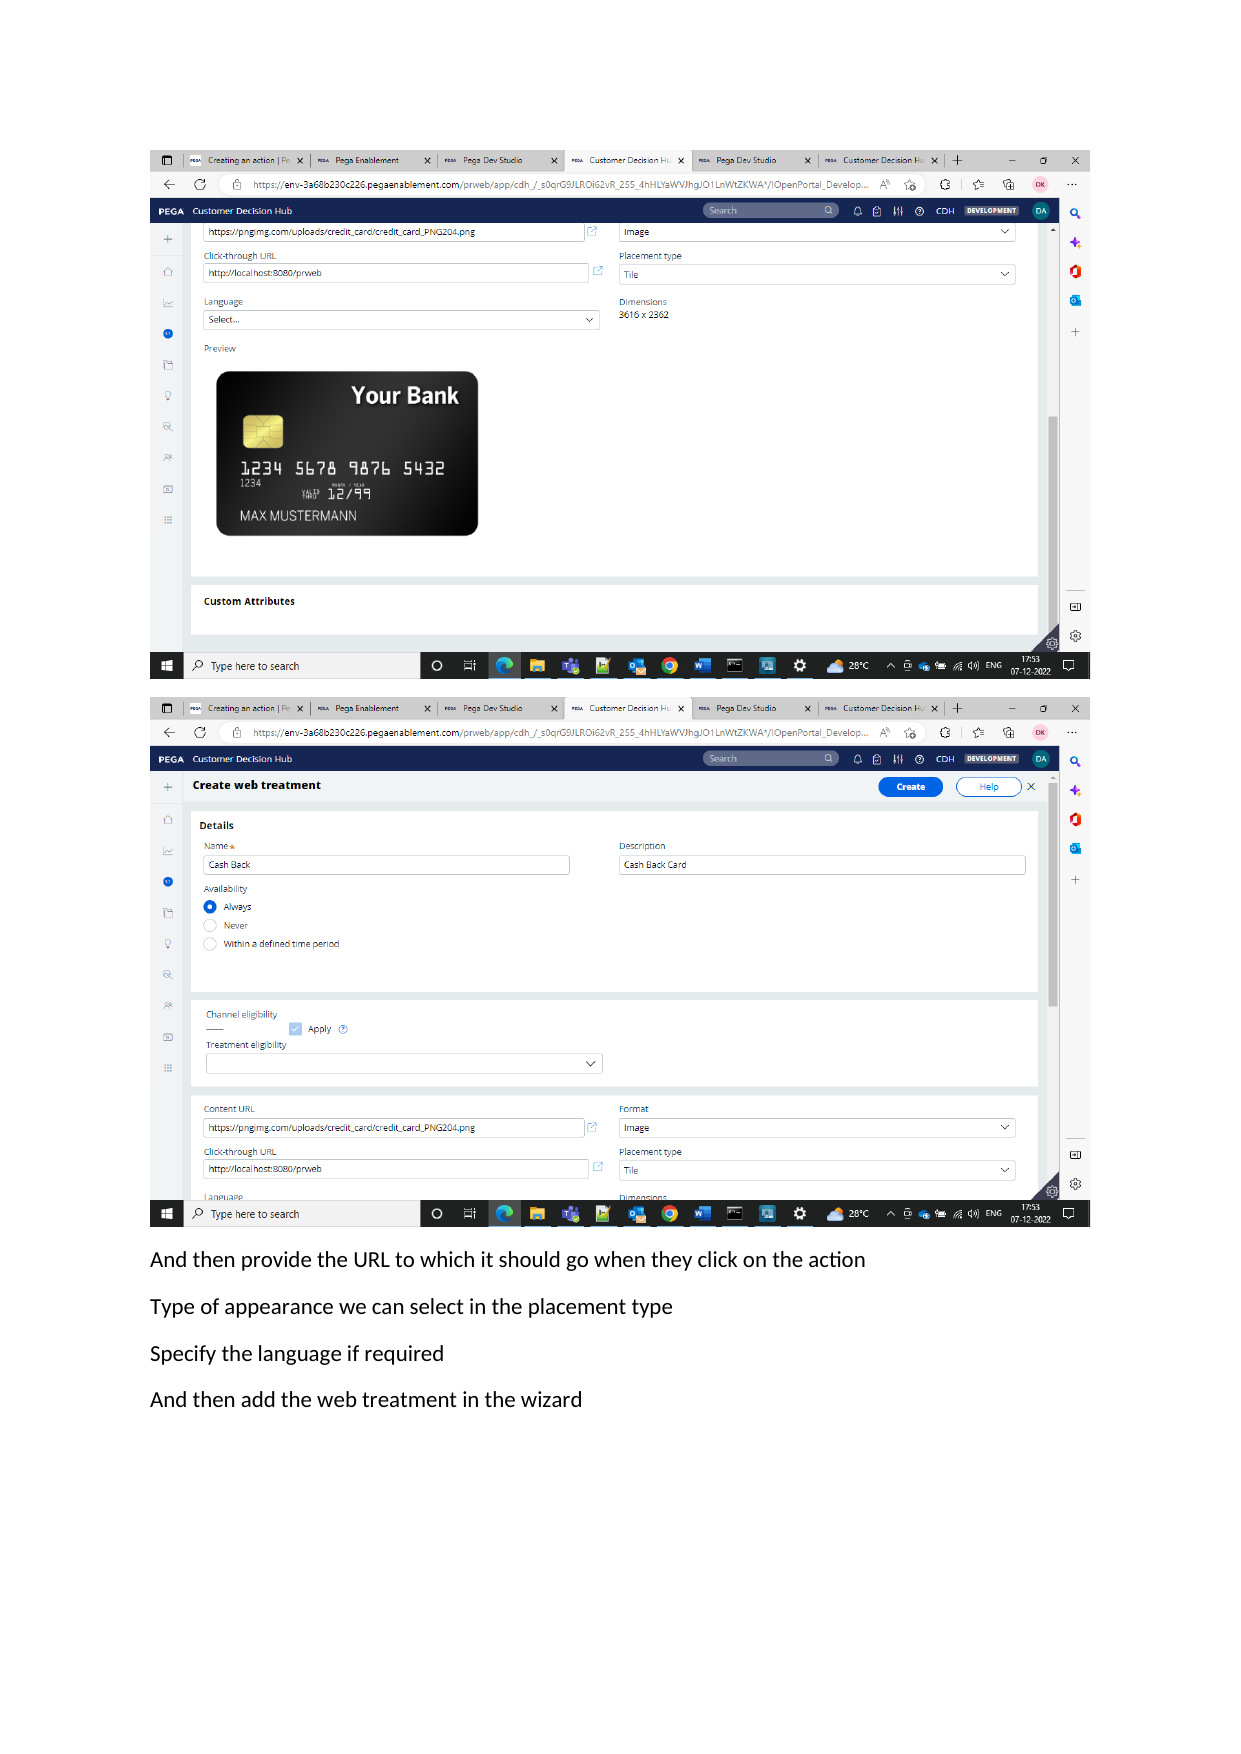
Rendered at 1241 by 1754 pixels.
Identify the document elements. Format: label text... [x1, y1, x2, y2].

text Type of appearance we can select in the placement type [150, 1292, 1090, 1320]
text Specify the language if required [150, 1339, 1090, 1367]
picture [150, 150, 1091, 679]
text And then add the web treatment in the wizard [150, 1386, 1090, 1414]
text And then provide the URL to which it should go when they click on the action [150, 1245, 1090, 1273]
picture [150, 697, 1091, 1227]
